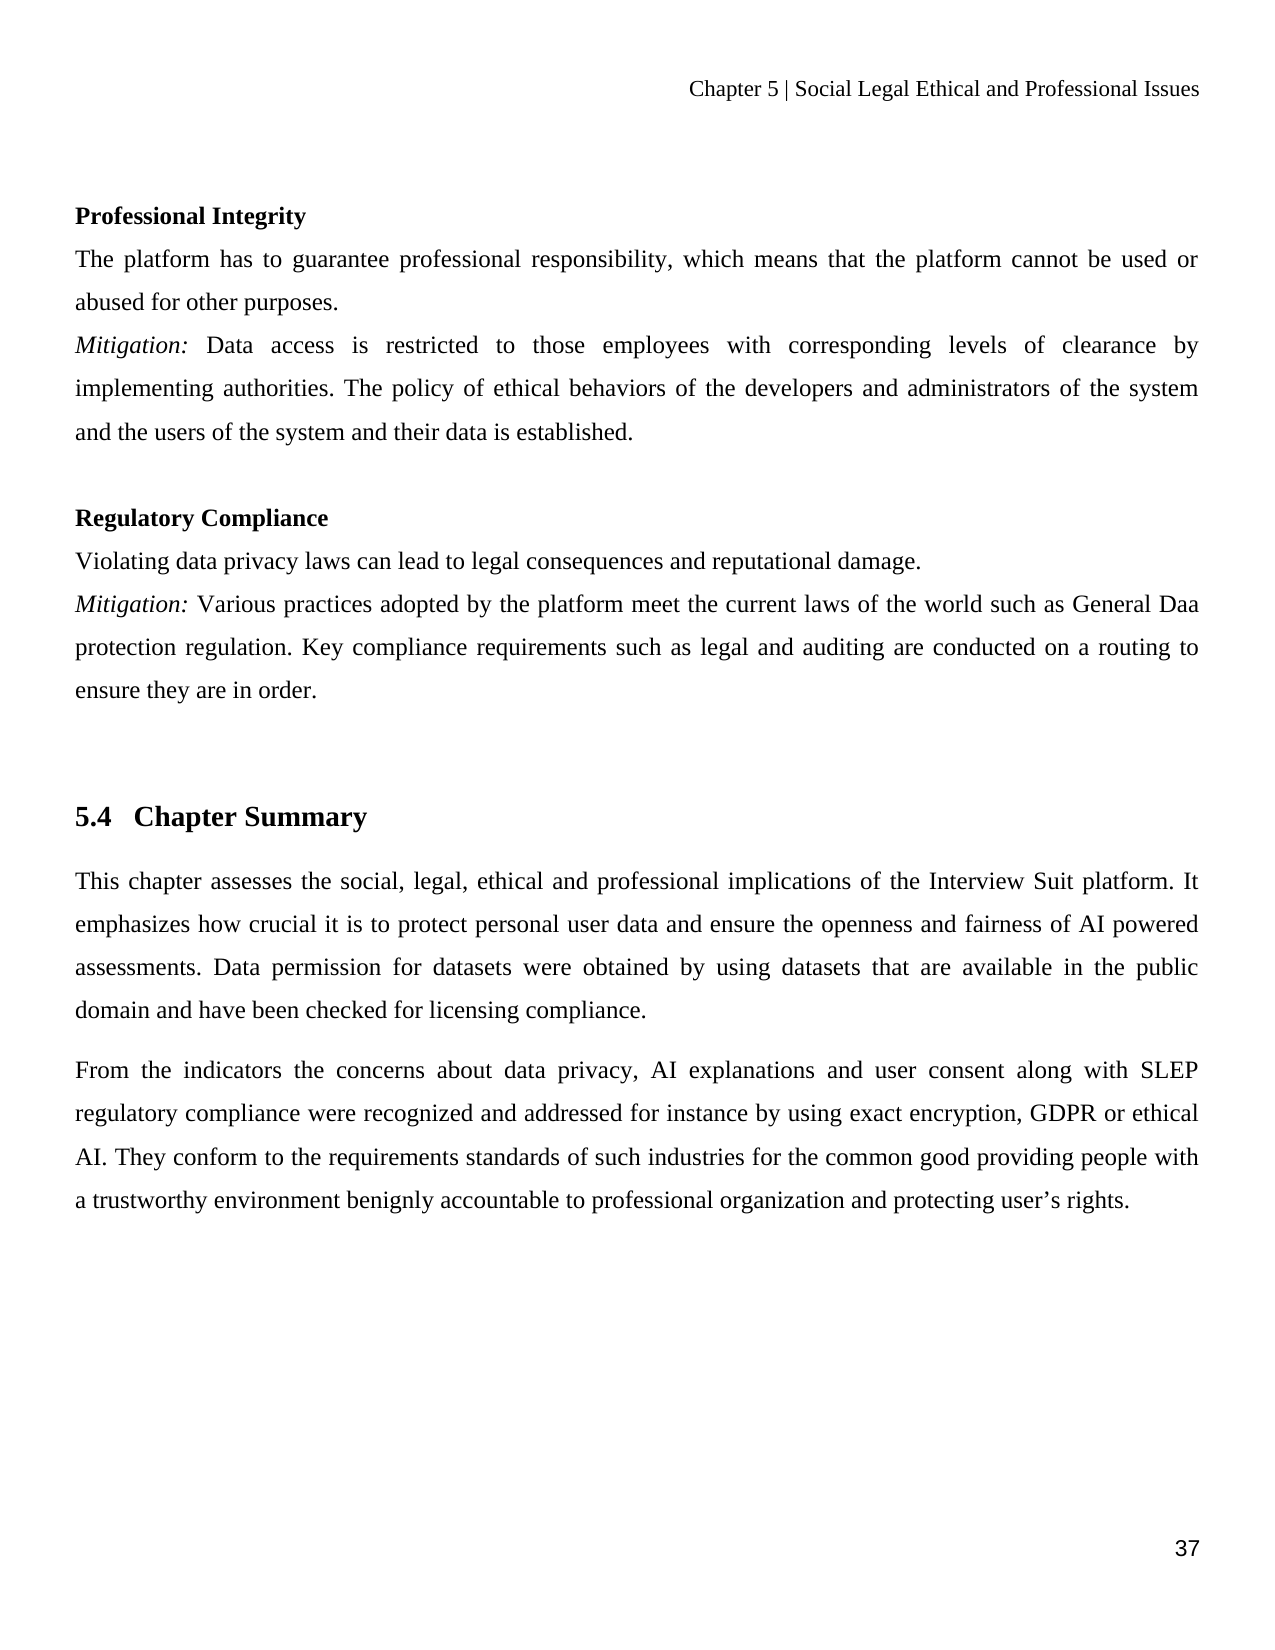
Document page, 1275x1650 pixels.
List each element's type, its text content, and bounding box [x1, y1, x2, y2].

text Mitigation: Various practices adopted by the platform meet the current laws of the world such as General Daa protection regulation. Key compliance requirements such as legal and auditing are conducted on a routing to ensure they are in order. [75, 589, 1200, 704]
text Violating data privacy laws can lead to legal consequences and reputational damage. [75, 546, 1200, 575]
text The platform has to guarantee professional responsibility, which means that the platform cannot be used or abused for other purposes. [75, 244, 1200, 316]
text Mitigation: Data access is restricted to those employees with corresponding levels of clearance by implementing authorities. The policy of ethical behaviors of the developers and administrators of the system and the users of the system and their data is established. [75, 330, 1200, 445]
text Regulatory Compliance [75, 503, 1200, 532]
text From the indicators the concerns about data privacy, AI explanations and user consent along with SLEP regulatory compliance were recognized and addressed for instance by using exact encryption, GDPR or ethical AI. They conform to the requirements standards of such industries for the common good providing people with a trustworthy environment benignly accountable to professional organization and protecting user’s rights. [75, 1055, 1200, 1213]
text Professional Integrity [75, 201, 1200, 230]
subtitle 5.4 Chapter Summary [75, 799, 1200, 833]
text This chapter assesses the social, legal, ethical and professional implications of the Interview Suit platform. It emphasizes how crucial it is to protect personal user data and ensure the openness and fairness of AI powered assessments. Data permission for datasets were obtained by using datasets that are available in the public domain and have been checked for licensing compliance. [75, 866, 1200, 1024]
